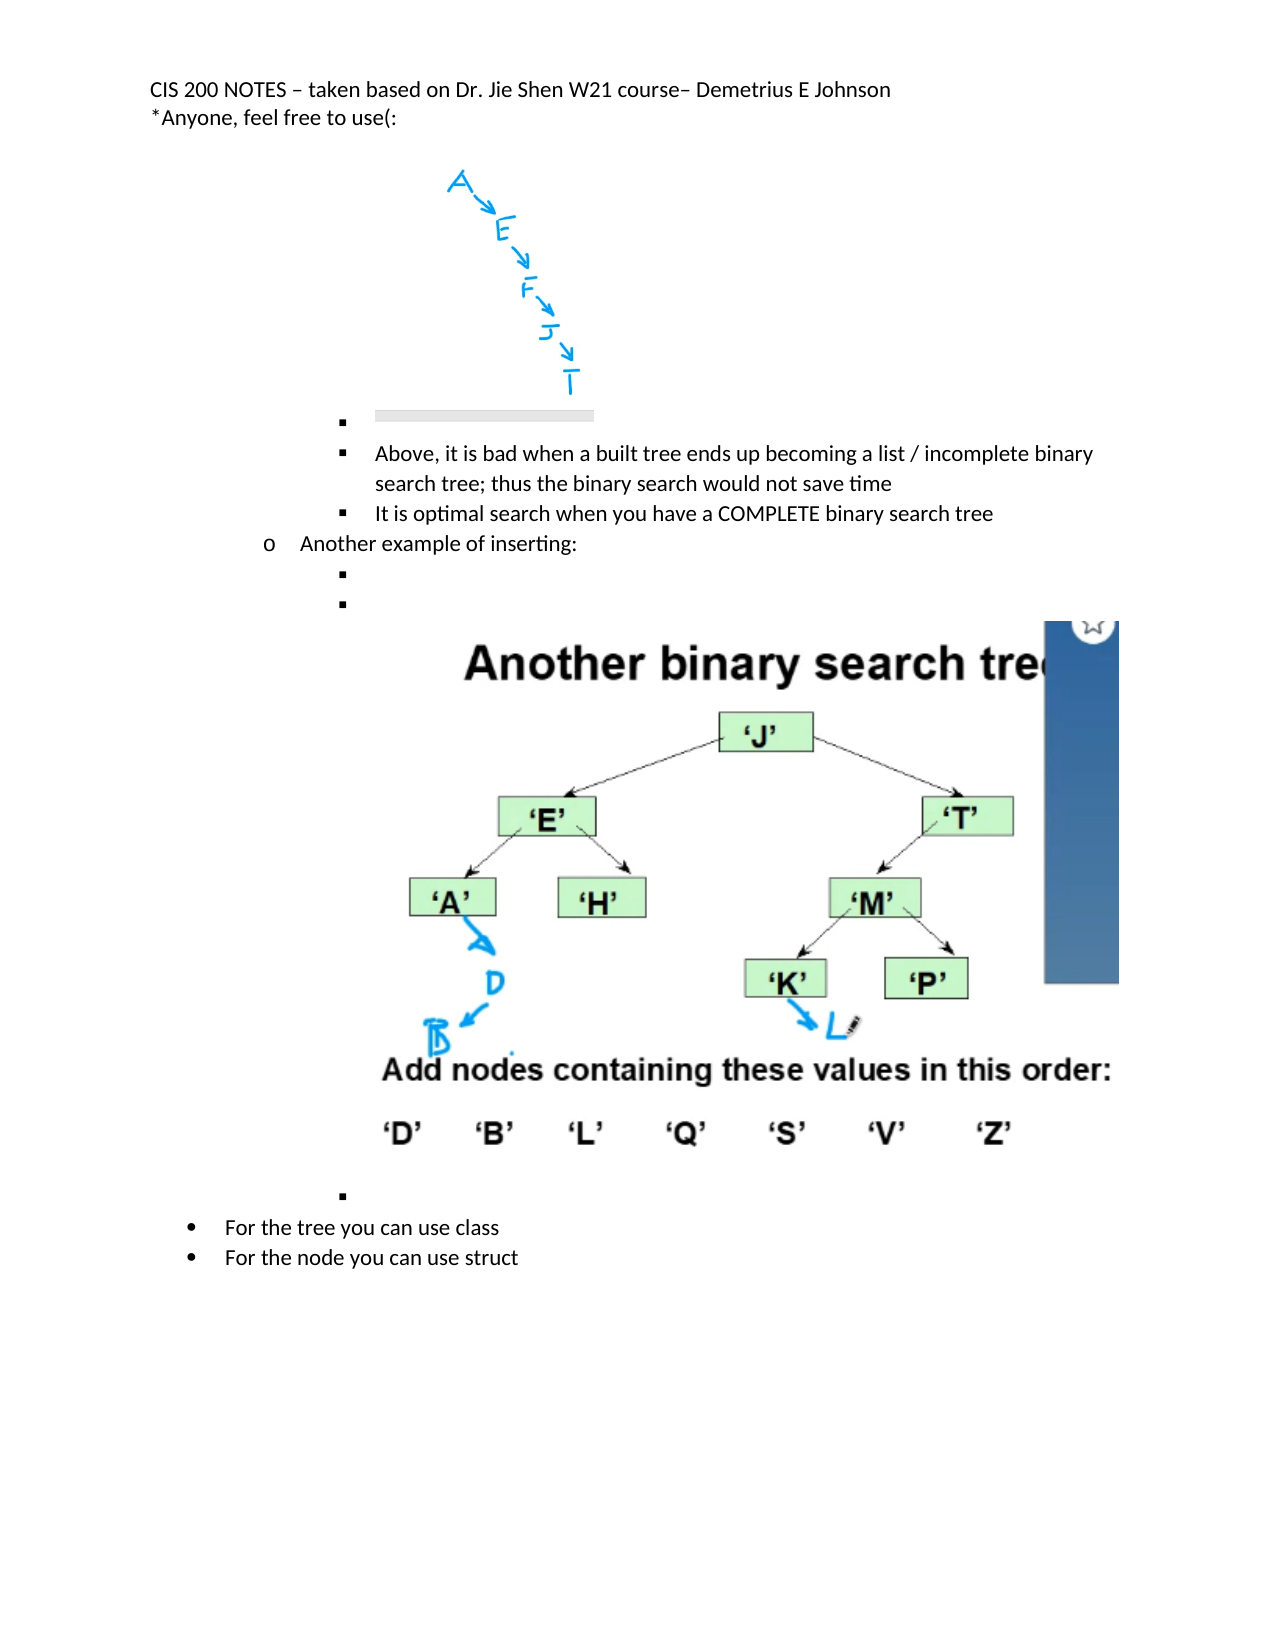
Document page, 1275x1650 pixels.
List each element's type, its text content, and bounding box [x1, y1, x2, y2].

list For the node you can use struct [187, 1243, 1125, 1271]
list Another example of inserting: [262, 529, 1125, 559]
picture [375, 621, 1119, 1206]
list It is optimal search when you have a COMPLETE binary search tree [337, 499, 1125, 527]
list Above, it is bad when a built tree ends up becoming a list / incomplete binary search tree; thus the binary search would not save time [337, 439, 1125, 497]
list For the tree you can use class [187, 1213, 1125, 1241]
picture [375, 150, 594, 432]
